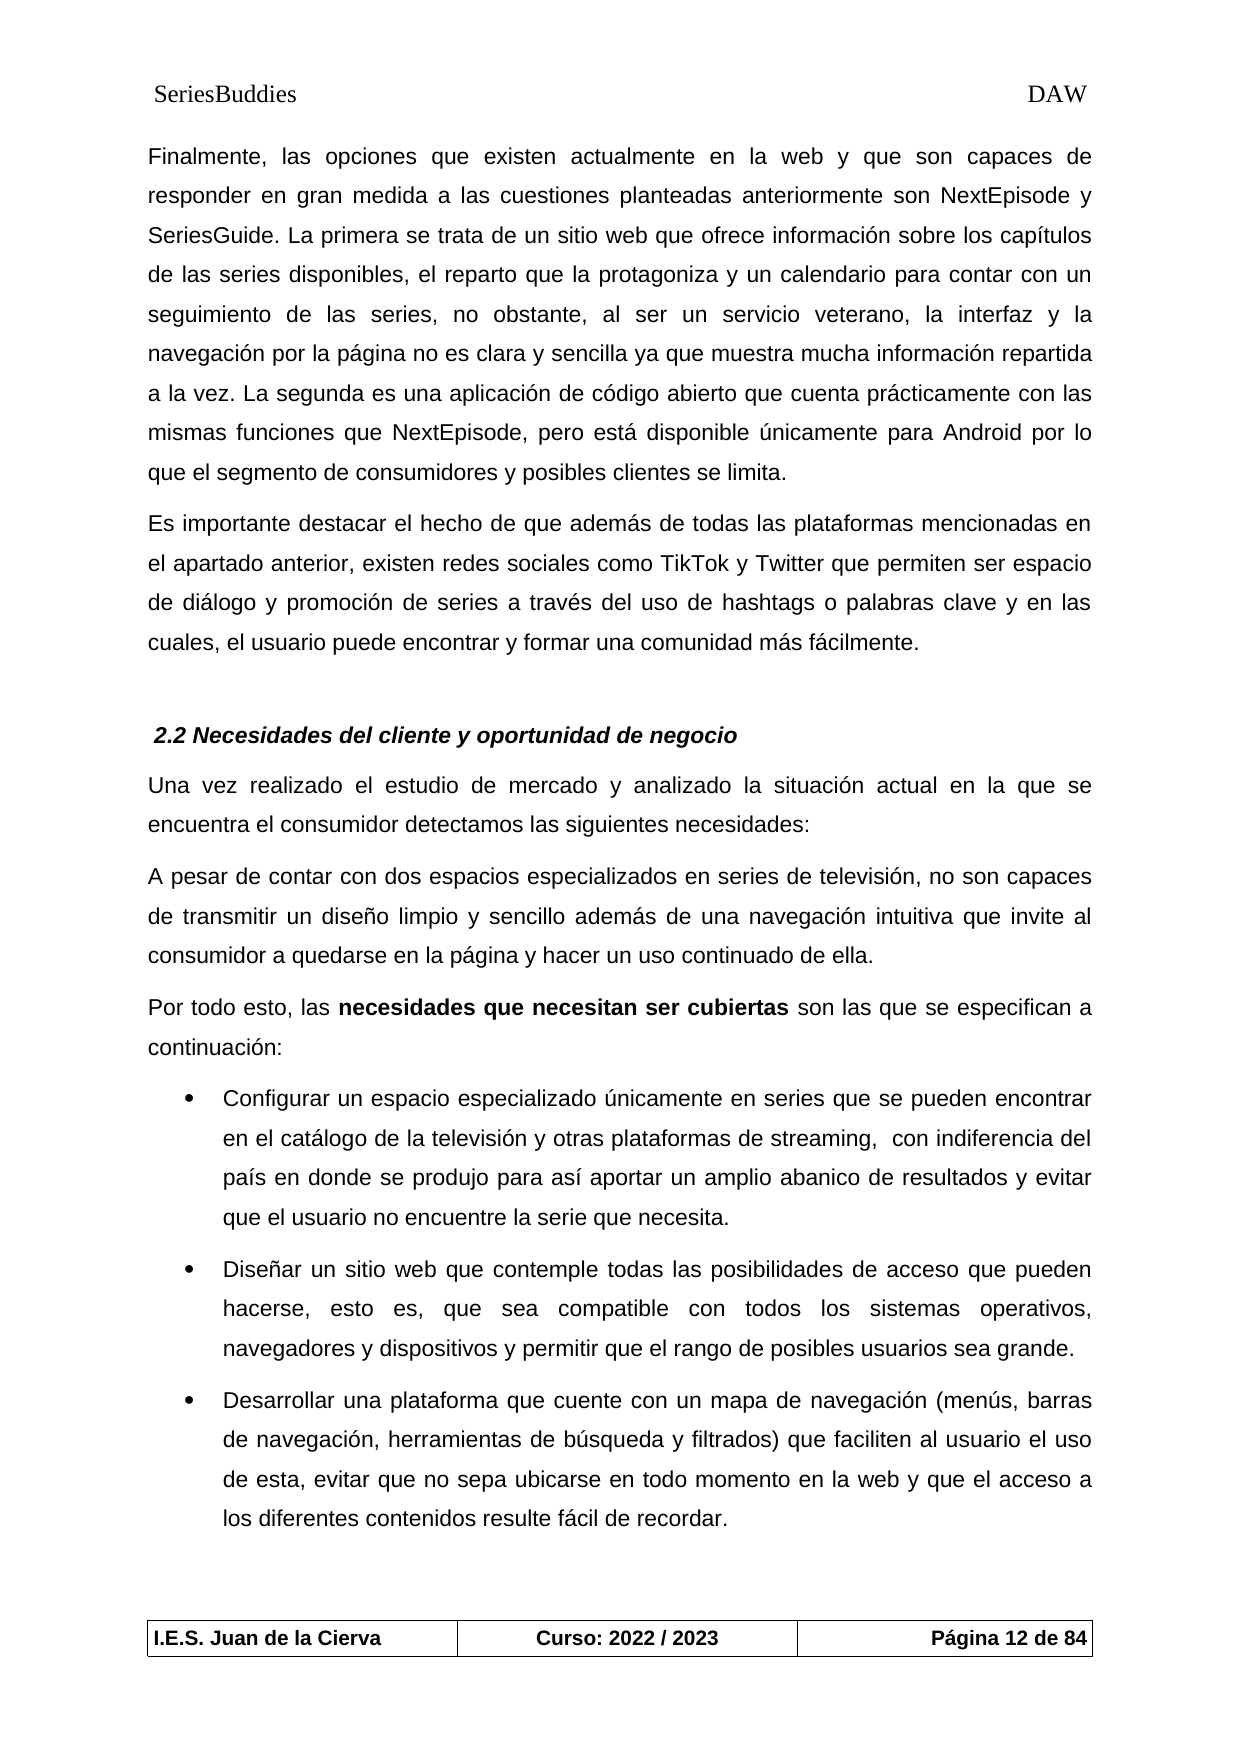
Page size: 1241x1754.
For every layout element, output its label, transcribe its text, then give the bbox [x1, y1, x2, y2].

text Una vez realizado el estudio de mercado y analizado la situación actual en la que se encuentra el consumidor detectamos las siguientes necesidades: [148, 772, 1093, 838]
text A pesar de contar con dos espacios especializados en series de televisión, no son capaces de transmitir un diseño limpio y sencillo además de una navegación intuitiva que invite al consumidor a quedarse en la página y hacer un uso continuado de ella. [148, 863, 1093, 968]
text Es importante destacar el hecho de que además de todas las plataformas mencionadas en el apartado anterior, existen redes sociales como TikTok y Twitter que permiten ser espacio de diálogo y promoción de series a través del uso de hashtags o palabras clave y en las cuales, el usuario puede encontrar y formar una comunidad más fácilmente. [148, 510, 1093, 655]
subtitle Necesidades del cliente y oportunidad de negocio [148, 722, 1093, 748]
list Diseñar un sitio web que contemple todas las posibilidades de acceso que pueden hacerse, esto es, que sea compatible con todos los sistemas operativos, navegadores y dispositivos y permitir que el rango de posibles usuarios sea grande. [185, 1256, 1093, 1361]
text Finalmente, las opciones que existen actualmente en la web y que son capaces de responder en gran medida a las cuestiones planteadas anteriormente son NextEpisode y SeriesGuide. La primera se trata de un sitio web que ofrece información sobre los capítulos de las series disponibles, el reparto que la protagoniza y un calendario para contar con un seguimiento de las series, no obstante, al ser un servicio veterano, la interfaz y la navegación por la página no es clara y sencilla ya que muestra mucha información repartida a la vez. La segunda es una aplicación de código abierto que cuenta prácticamente con las mismas funciones que NextEpisode, pero está disponible únicamente para Android por lo que el segmento de consumidores y posibles clientes se limita. [148, 143, 1093, 485]
text Por todo esto, las necesidades que necesitan ser cubiertas son las que se especifican a continuación: [148, 994, 1093, 1060]
list Configurar un espacio especializado únicamente en series que se pueden encontrar en el catálogo de la televisión y otras plataformas de streaming, con indiferencia del país en donde se produjo para así aportar un amplio abanico de resultados y evitar que el usuario no encuentre la serie que necesita. [185, 1085, 1093, 1230]
list Desarrollar una plataforma que cuente con un mapa de navegación (menús, barras de navegación, herramientas de búsqueda y filtrados) que faciliten al usuario el uso de esta, evitar que no sepa ubicarse en todo momento en la web y que el acceso a los diferentes contenidos resulte fácil de recordar. [185, 1387, 1093, 1531]
